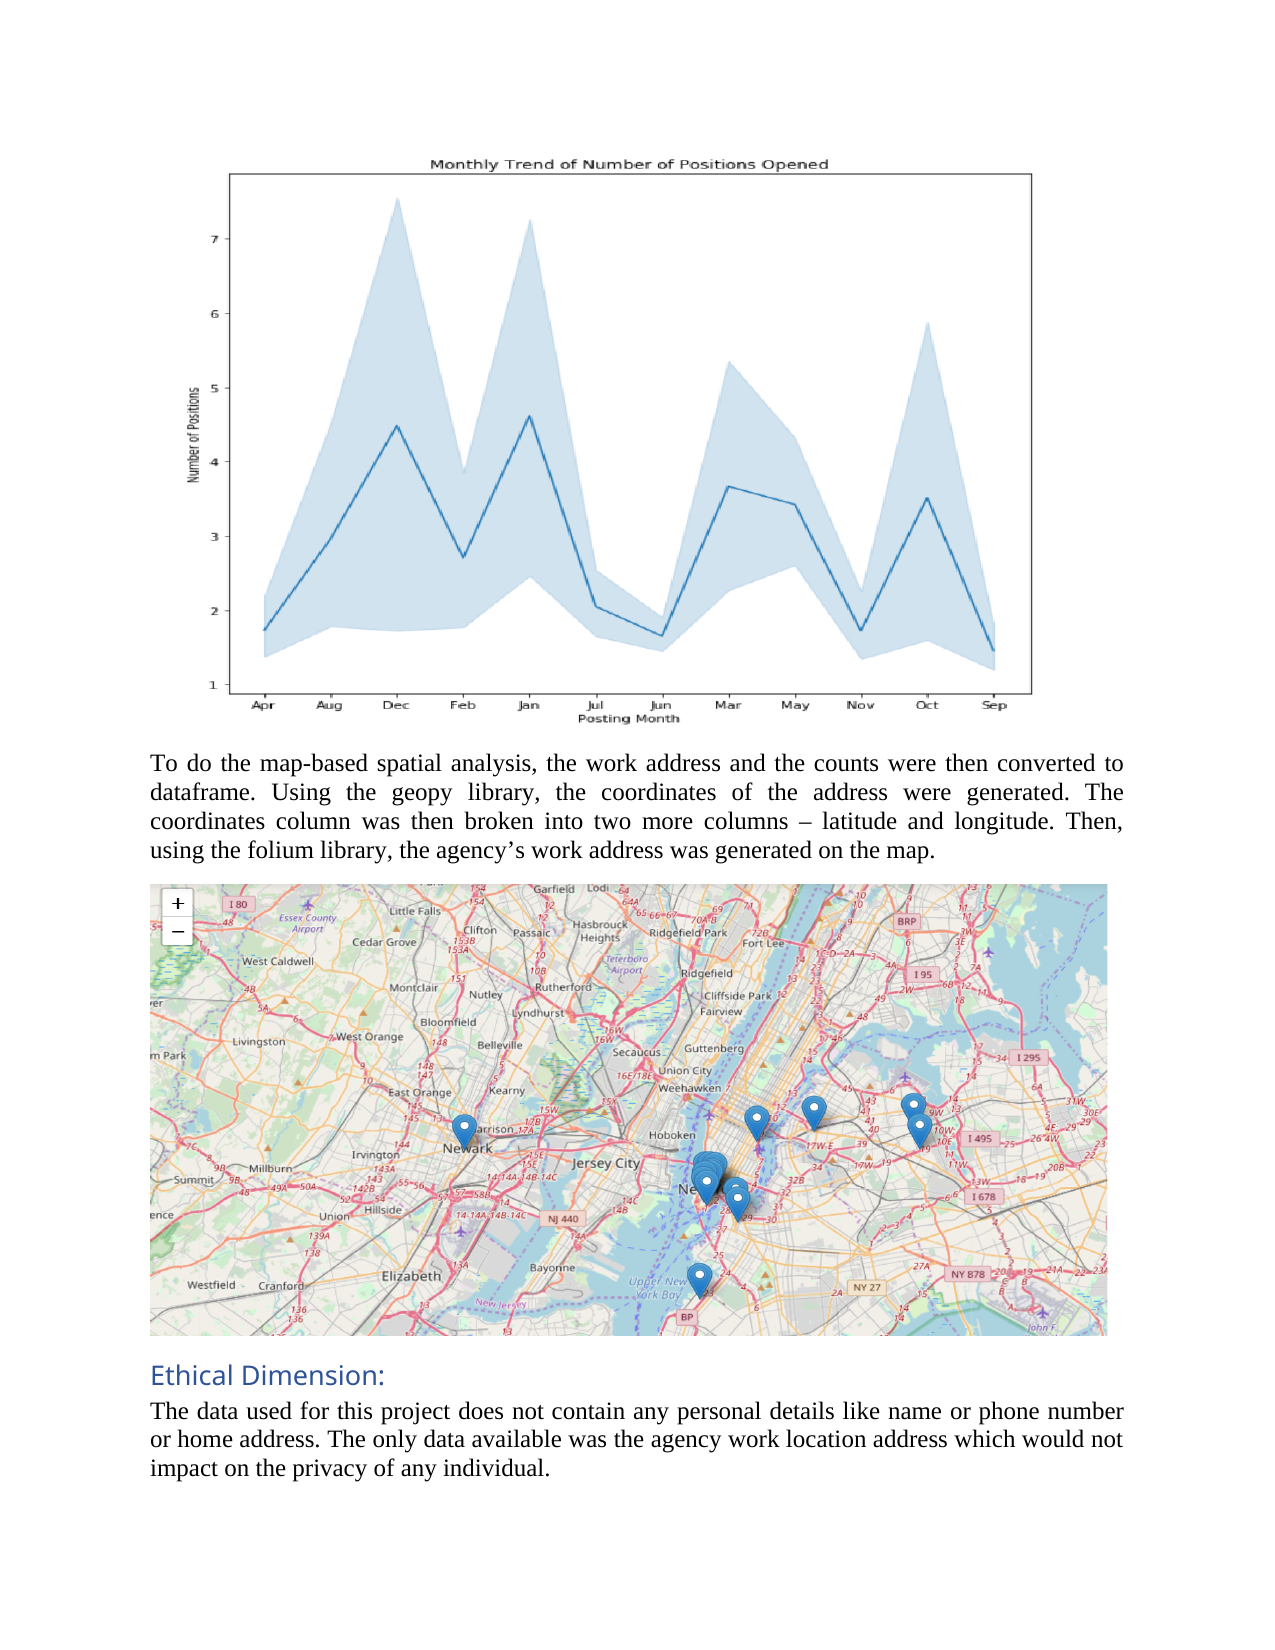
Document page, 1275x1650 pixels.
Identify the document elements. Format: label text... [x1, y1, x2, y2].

subtitle Ethical Dimension: [150, 1356, 1125, 1393]
text To do the map-based spatial analysis, the work address and the counts were then converted to dataframe. Using the geopy library, the coordinates of the address were generated. The coordinates column was then broken into two more columns – latitude and longitude. Then, using the folium library, the agency’s work address was generated on the map. [150, 748, 1125, 863]
picture [150, 884, 1108, 1336]
text The data used for this project does not contain any personal details like name or phone number or home address. The only data available was the agency work location address which would not impact on the privacy of any individual. [150, 1396, 1125, 1482]
picture [150, 150, 1049, 728]
